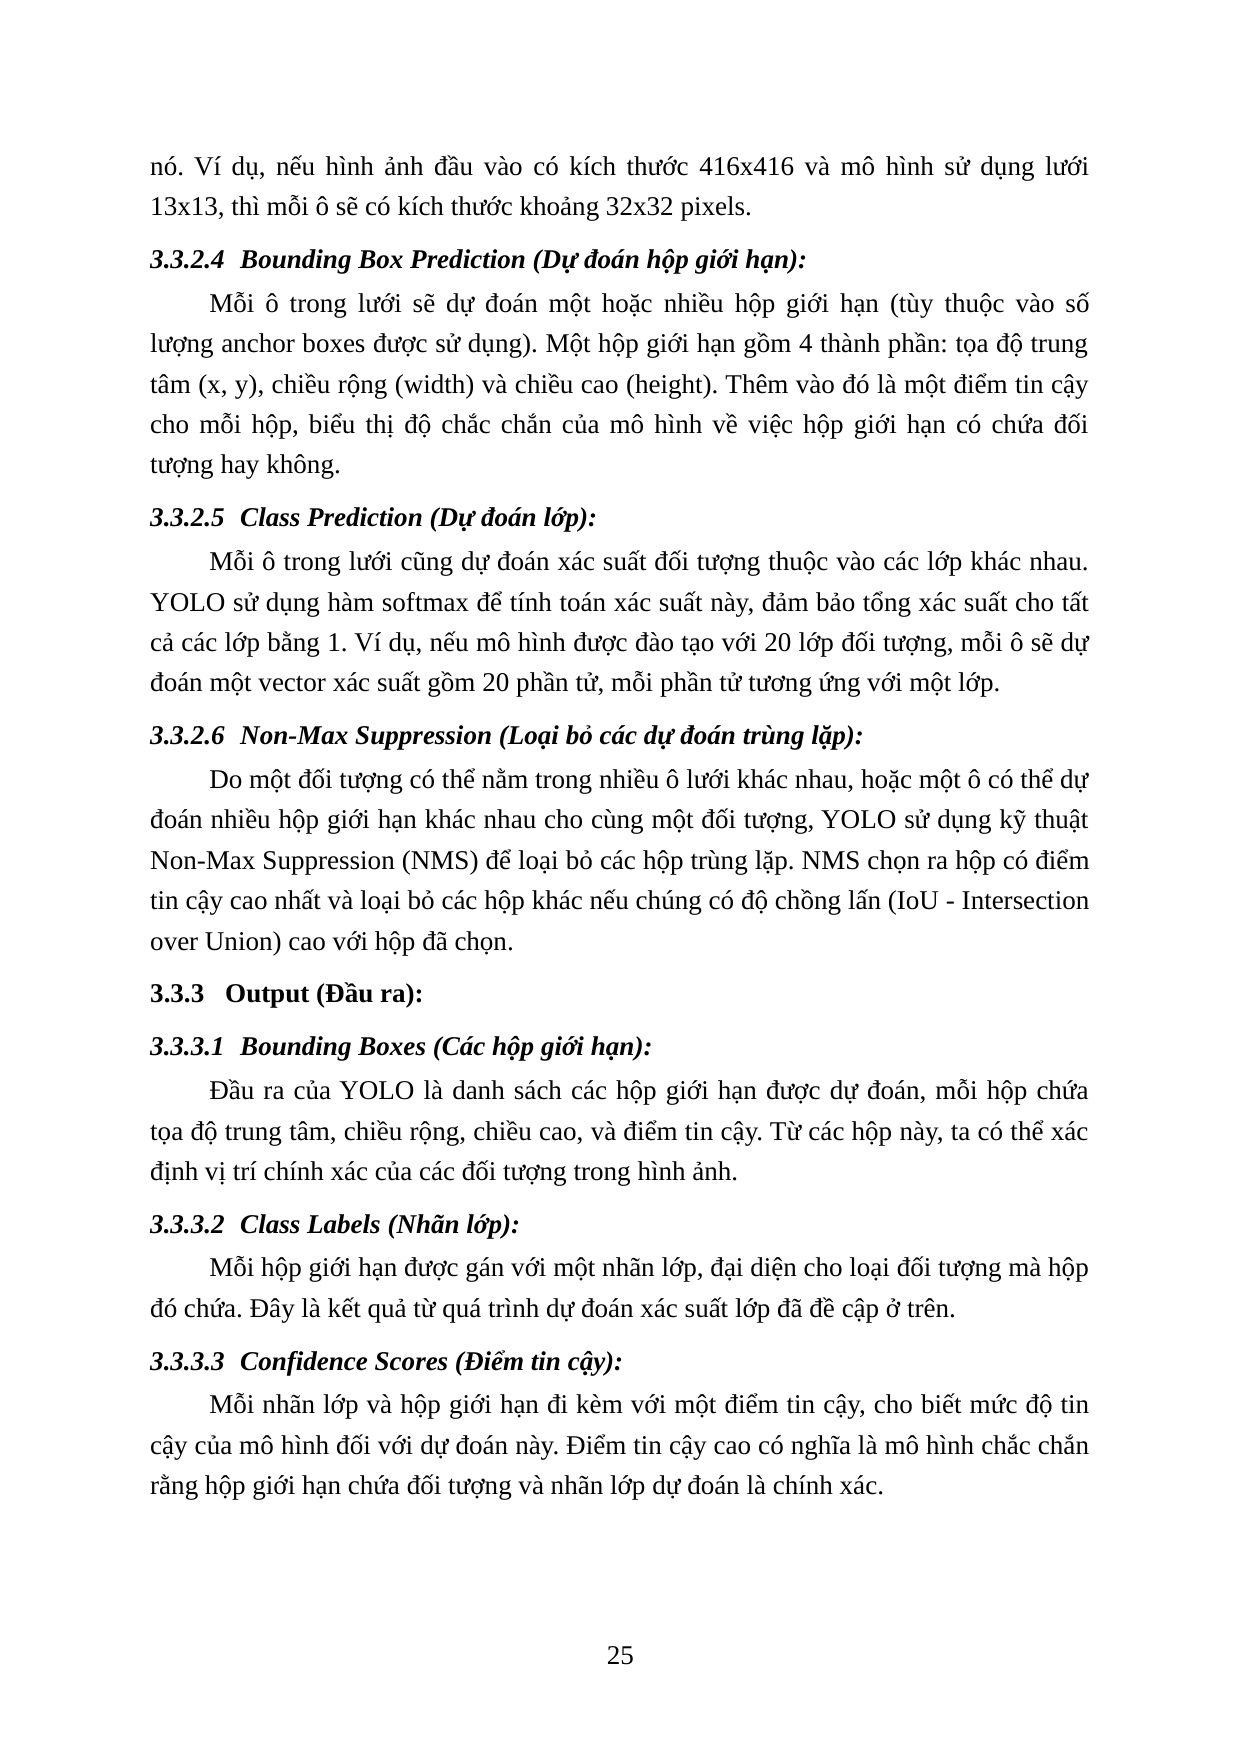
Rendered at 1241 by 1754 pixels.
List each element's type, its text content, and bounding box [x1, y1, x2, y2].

subtitle Class Labels (Nhãn lớp): [150, 1208, 1090, 1239]
text Mỗi ô trong lưới cũng dự đoán xác suất đối tượng thuộc vào các lớp khác nhau. YOLO sử dụng hàm softmax để tính toán xác suất này, đảm bảo tổng xác suất cho tất cả các lớp bằng 1. Ví dụ, nếu mô hình được đào tạo với 20 lớp đối tượng, mỗi ô sẽ dự đoán một vector xác suất gồm 20 phần tử, mỗi phần tử tương ứng với một lớp. [150, 545, 1090, 698]
subtitle Confidence Scores (Điểm tin cậy): [150, 1345, 1090, 1376]
text Đầu ra của YOLO là danh sách các hộp giới hạn được dự đoán, mỗi hộp chứa tọa độ trung tâm, chiều rộng, chiều cao, và điểm tin cậy. Từ các hộp này, ta có thể xác định vị trí chính xác của các đối tượng trong hình ảnh. [150, 1074, 1090, 1186]
text Mỗi nhãn lớp và hộp giới hạn đi kèm với một điểm tin cậy, cho biết mức độ tin cậy của mô hình đối với dự đoán này. Điểm tin cậy cao có nghĩa là mô hình chắc chắn rằng hộp giới hạn chứa đối tượng và nhãn lớp dự đoán là chính xác. [150, 1388, 1090, 1501]
text Mỗi ô trong lưới sẽ dự đoán một hoặc nhiều hộp giới hạn (tùy thuộc vào số lượng anchor boxes được sử dụng). Một hộp giới hạn gồm 4 thành phần: tọa độ trung tâm (x, y), chiều rộng (width) và chiều cao (height). Thêm vào đó là một điểm tin cậy cho mỗi hộp, biểu thị độ chắc chắn của mô hình về việc hộp giới hạn có chứa đối tượng hay không. [150, 287, 1090, 480]
subtitle Bounding Box Prediction (Dự đoán hộp giới hạn): [150, 243, 1090, 274]
subtitle Non-Max Suppression (Loại bỏ các dự đoán trùng lặp): [150, 719, 1090, 751]
subtitle Class Prediction (Dự đoán lớp): [150, 502, 1090, 533]
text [150, 150, 1090, 222]
subtitle Output (Đầu ra): [150, 978, 1090, 1009]
text Do một đối tượng có thể nằm trong nhiều ô lưới khác nhau, hoặc một ô có thể dự đoán nhiều hộp giới hạn khác nhau cho cùng một đối tượng, YOLO sử dụng kỹ thuật Non-Max Suppression (NMS) để loại bỏ các hộp trùng lặp. NMS chọn ra hộp có điểm tin cậy cao nhất và loại bỏ các hộp khác nếu chúng có độ chồng lấn (IoU - Intersection over Union) cao với hộp đã chọn. [150, 763, 1090, 956]
subtitle Bounding Boxes (Các hộp giới hạn): [150, 1031, 1090, 1062]
text Mỗi hộp giới hạn được gán với một nhãn lớp, đại diện cho loại đối tượng mà hộp đó chứa. Đây là kết quả từ quá trình dự đoán xác suất lớp đã đề cập ở trên. [150, 1252, 1090, 1323]
